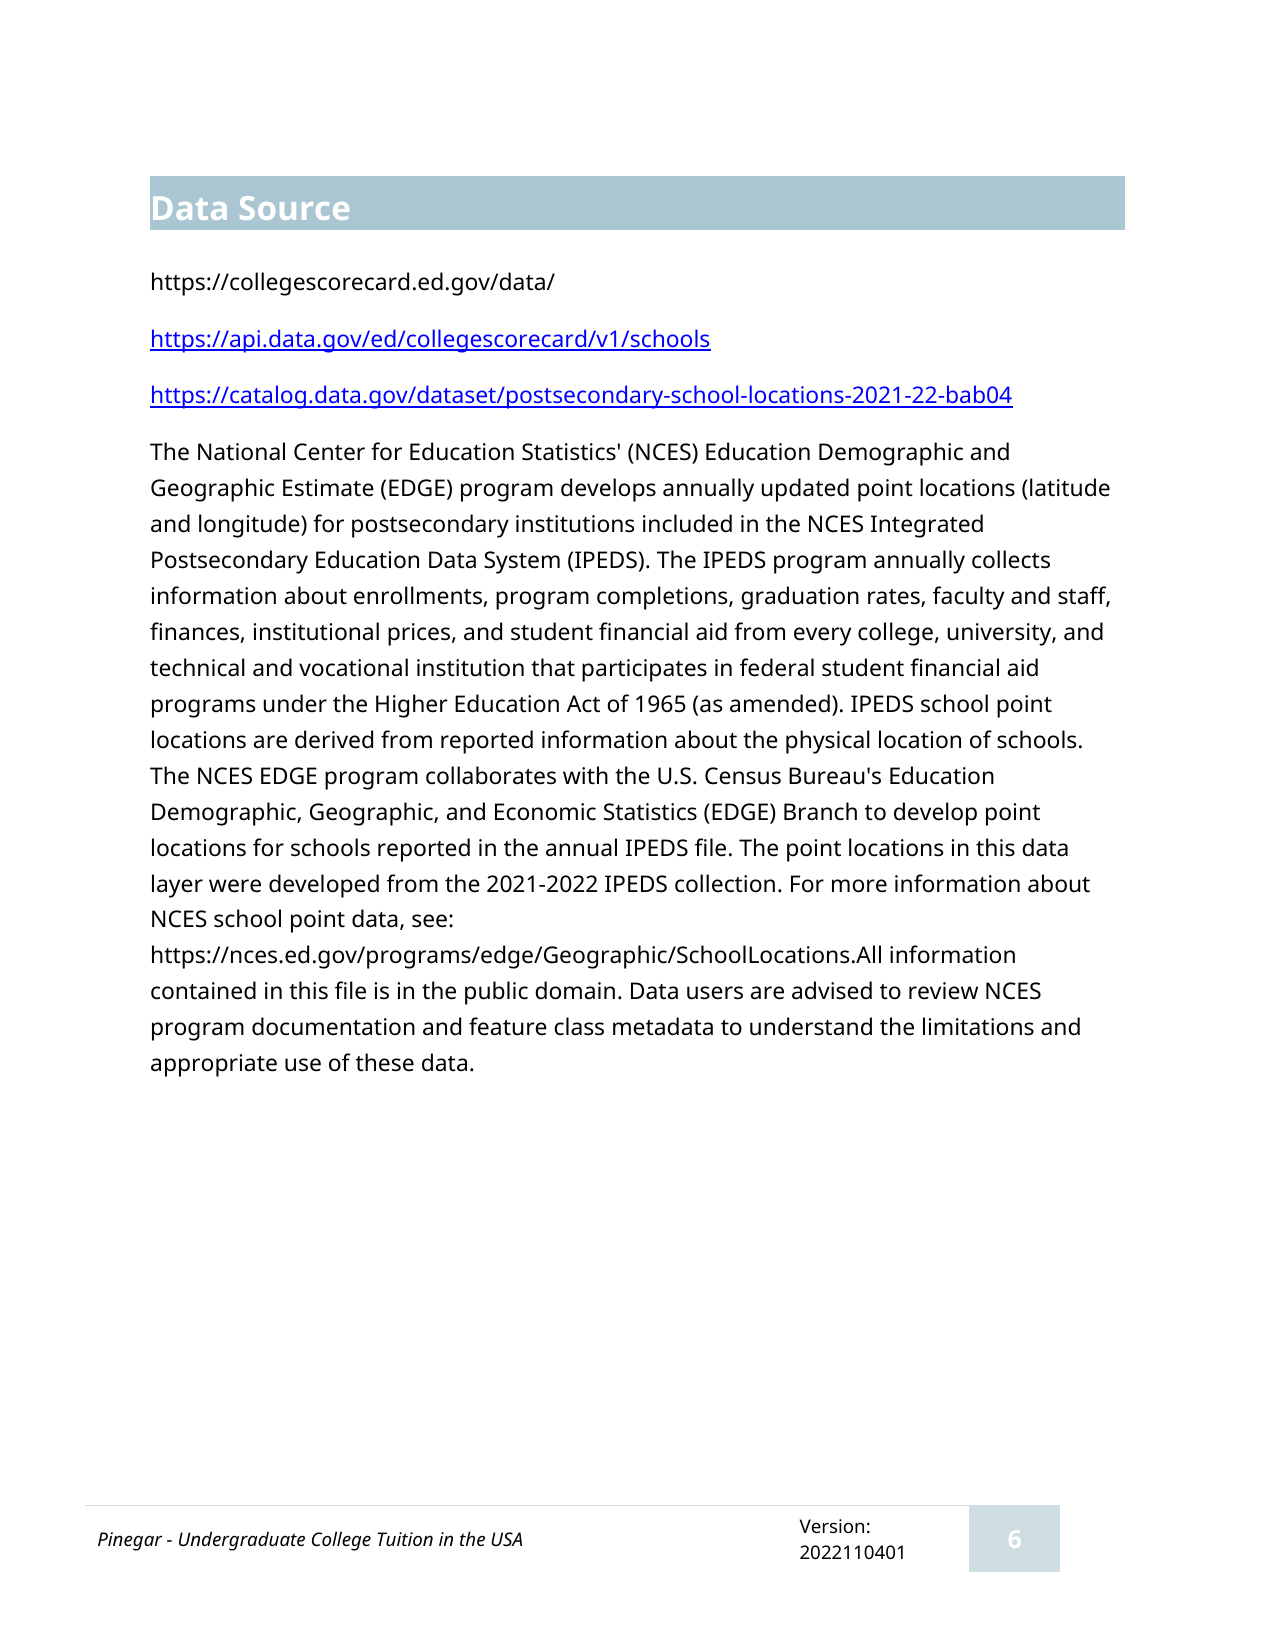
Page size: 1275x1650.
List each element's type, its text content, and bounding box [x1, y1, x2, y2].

text https://collegescorecard.ed.gov/data/ [150, 266, 1125, 297]
subtitle Data Source [150, 183, 1125, 230]
text https://catalog.data.gov/dataset/postsecondary-school-locations-2021-22-bab04 [150, 379, 1125, 411]
text The National Center for Education Statistics' (NCES) Education Demographic and Geographic Estimate (EDGE) program develops annually updated point locations (latitude and longitude) for postsecondary institutions included in the NCES Integrated Postsecondary Education Data System (IPEDS). The IPEDS program annually collects information about enrollments, program completions, graduation rates, faculty and staff, finances, institutional prices, and student financial aid from every college, university, and technical and vocational institution that participates in federal student financial aid programs under the Higher Education Act of 1965 (as amended). IPEDS school point locations are derived from reported information about the physical location of schools. The NCES EDGE program collaborates with the U.S. Census Bureau's Education Demographic, Geographic, and Economic Statistics (EDGE) Branch to develop point locations for schools reported in the annual IPEDS file. The point locations in this data layer were developed from the 2021-2022 IPEDS collection. For more information about NCES school point data, see: https://nces.ed.gov/programs/edge/Geographic/SchoolLocations.All information contained in this file is in the public domain. Data users are advised to review NCES program documentation and feature class metadata to understand the limitations and appropriate use of these data. [150, 436, 1125, 1078]
text https://api.data.gov/ed/collegescorecard/v1/schools [150, 323, 1125, 354]
